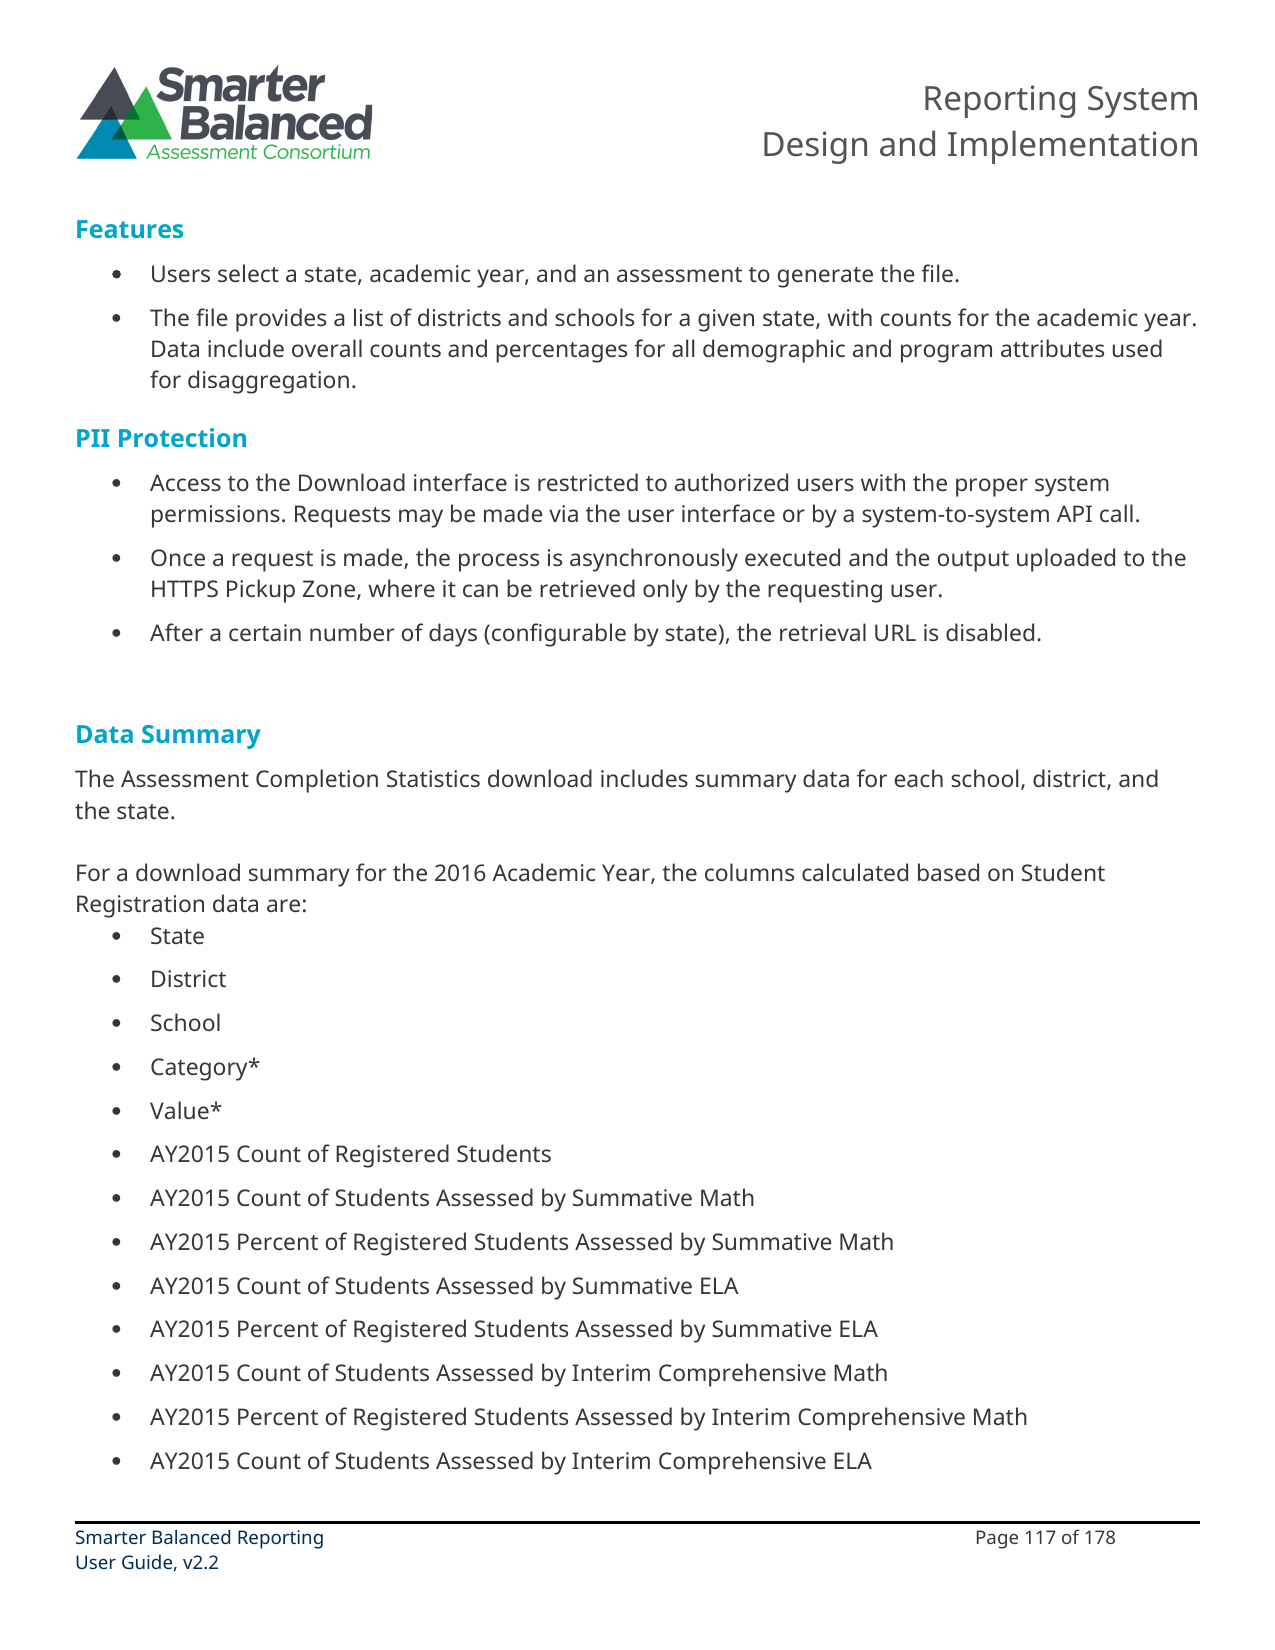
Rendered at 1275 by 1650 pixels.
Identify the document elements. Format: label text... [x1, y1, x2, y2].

subtitle PII Protection [75, 420, 1200, 454]
list School [112, 1007, 1200, 1038]
list AY2015 Percent of Registered Students Assessed by Interim Comprehensive Math [112, 1401, 1200, 1432]
list AY2015 Count of Students Assessed by Interim Comprehensive Math [112, 1357, 1200, 1388]
text The Assessment Completion Statistics download includes summary data for each school, district, and the state. [75, 763, 1200, 826]
list AY2015 Count of Registered Students [112, 1138, 1200, 1170]
list The file provides a list of districts and schools for a given state, with counts for the academic year. Data include overall counts and percentages for all demographic and program attributes used for disaggregation. [112, 302, 1200, 395]
list Once a request is made, the process is asynchronously executed and the output uploaded to the HTTPS Pickup Zone, where it can be retrieved only by the requesting user. [112, 542, 1200, 604]
list Category* [112, 1051, 1200, 1082]
list AY2015 Count of Students Assessed by Summative ELA [112, 1270, 1200, 1301]
list AY2015 Count of Students Assessed by Summative Math [112, 1182, 1200, 1213]
list Access to the Download interface is restricted to authorized users with the proper system permissions. Requests may be made via the user interface or by a system-to-system API call. [112, 467, 1200, 529]
list AY2015 Count of Students Assessed by Interim Comprehensive ELA [112, 1445, 1200, 1476]
list District [112, 963, 1200, 995]
picture [76, 64, 373, 159]
list AY2015 Percent of Registered Students Assessed by Summative ELA [112, 1313, 1200, 1345]
list State [112, 920, 1200, 951]
list AY2015 Percent of Registered Students Assessed by Summative Math [112, 1226, 1200, 1257]
list Value* [112, 1095, 1200, 1126]
text For a download summary for the 2016 Academic Year, the columns calculated based on Student Registration data are: [75, 857, 1200, 920]
list After a certain number of days (configurable by state), the retrieval URL is disabled. [112, 617, 1200, 648]
list Users select a state, academic year, and an assessment to generate the file. [112, 258, 1200, 289]
subtitle Data Summary [75, 717, 1200, 751]
subtitle Features [75, 211, 1200, 245]
